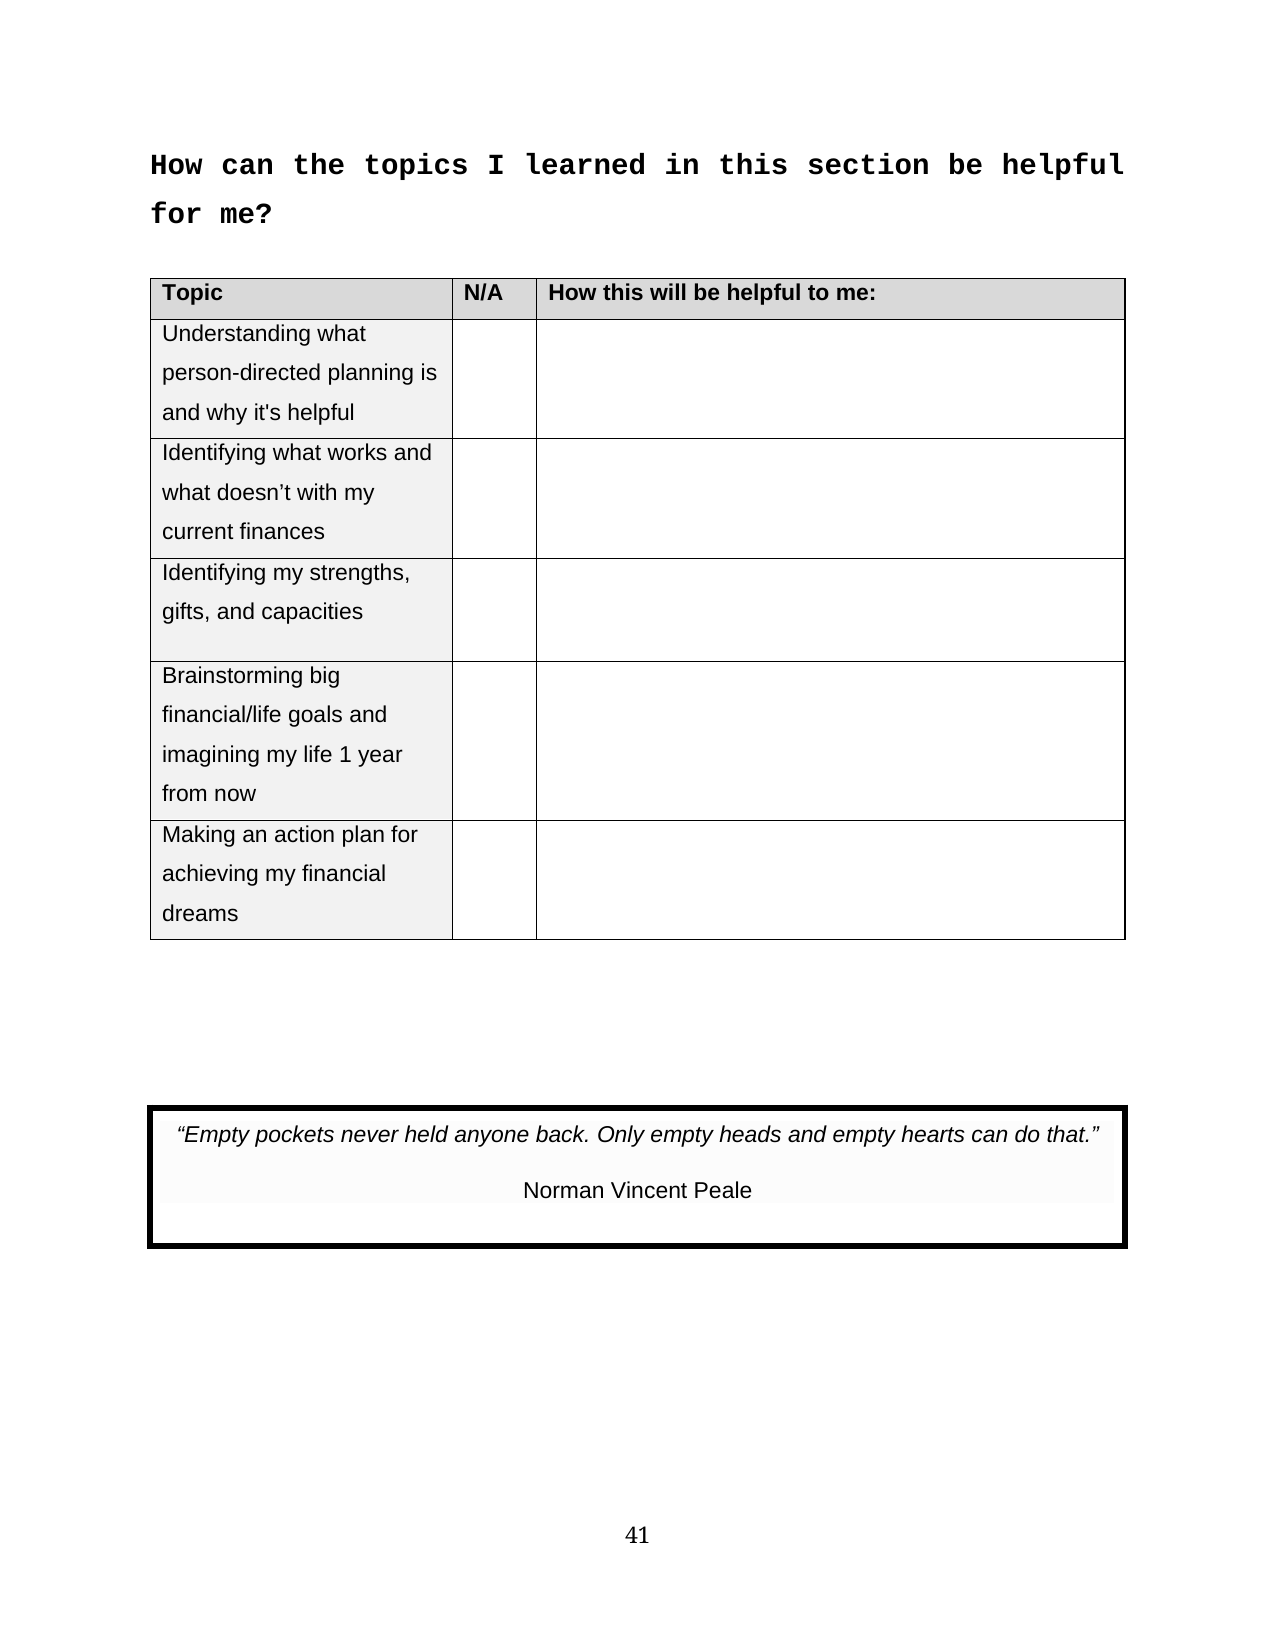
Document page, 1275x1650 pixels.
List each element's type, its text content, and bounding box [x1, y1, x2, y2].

table_cell [453, 662, 536, 819]
table_cell [537, 821, 1124, 939]
table_cell [537, 320, 1124, 438]
table_cell Identifying what works and what doesn’t with my current finances [151, 439, 452, 558]
table_cell [453, 821, 536, 939]
table_cell [537, 662, 1124, 819]
table_cell [453, 439, 536, 558]
table_header How this will be helpful to me: [537, 279, 1124, 319]
table_cell [537, 439, 1124, 558]
table_cell [537, 559, 1124, 661]
table_cell Identifying my strengths, gifts, and capacities [151, 559, 452, 661]
table_cell [453, 320, 536, 438]
table_cell Brainstorming big financial/life goals and imagining my life 1 year from now [151, 662, 452, 819]
table_cell [453, 559, 536, 661]
table_cell Understanding what person-directed planning is and why it's helpful [151, 320, 452, 438]
table_cell Making an action plan for achieving my financial dreams [151, 821, 452, 939]
text How can the topics I learned in this section be helpful for me? [150, 150, 1125, 232]
table_header “Empty pockets never held anyone back. Only empty heads and empty hearts can do that.” Norman Vincent Peale [153, 1111, 1122, 1243]
table_header N/A [453, 279, 536, 319]
table_header Topic [151, 279, 452, 319]
